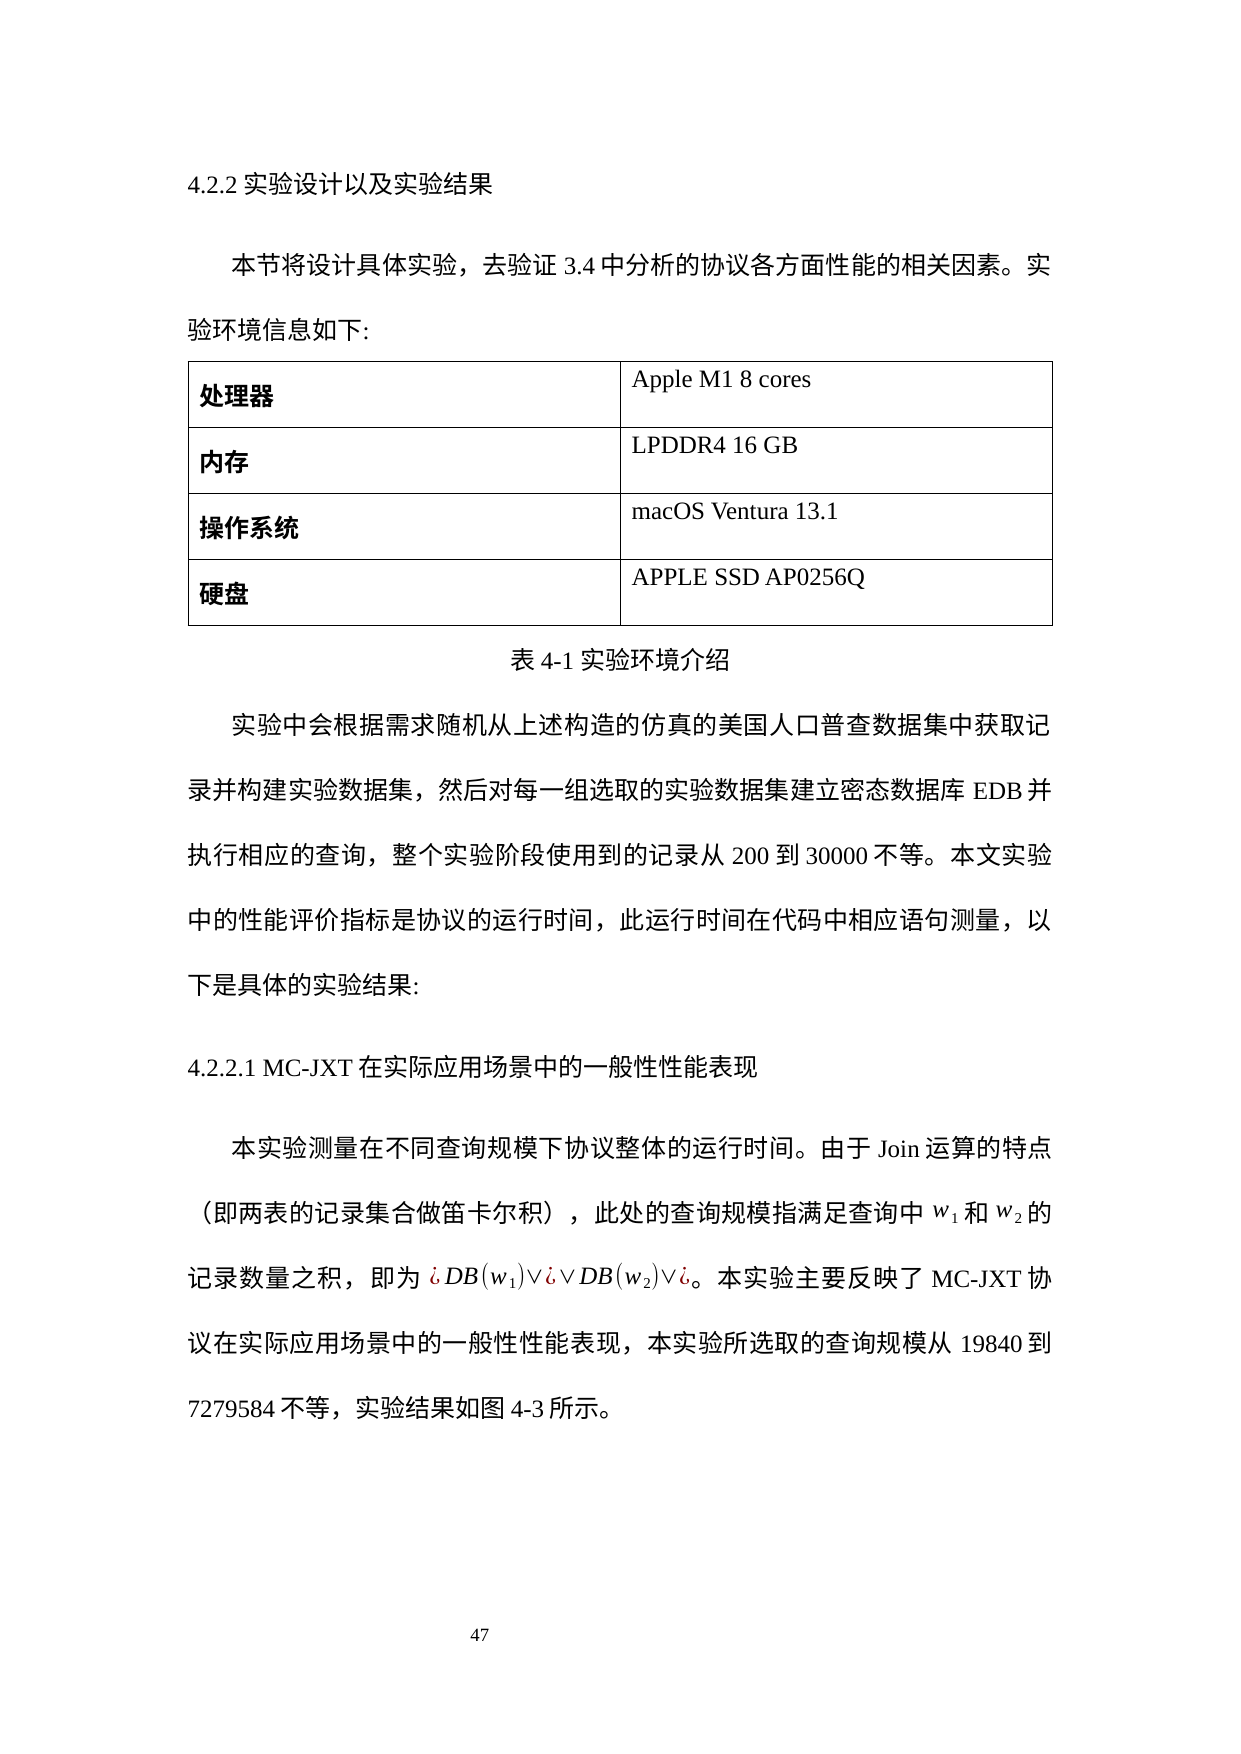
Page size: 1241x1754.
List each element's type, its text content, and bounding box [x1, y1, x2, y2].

table_cell 操作系统 [189, 494, 620, 559]
subtitle 实验设计以及实验结果 [187, 150, 1053, 215]
table_header 处理器 [189, 362, 620, 427]
subtitle MC-JXT在实际应用场景中的一般性性能表现 [187, 1033, 1053, 1098]
table_cell macOS Ventura 13.1 [621, 494, 1052, 559]
table_cell LPDDR4 16 GB [621, 428, 1052, 493]
text 表 4-1 实验环境介绍 [187, 626, 1053, 691]
table_cell 硬盘 [189, 560, 620, 625]
table_cell APPLE SSD AP0256Q [621, 560, 1052, 625]
text 本节将设计具体实验，去验证3.4中分析的协议各方面性能的相关因素。实验环境信息如下: [187, 231, 1053, 361]
table_cell 内存 [189, 428, 620, 493]
text 实验中会根据需求随机从上述构造的仿真的美国人口普查数据集中获取记录并构建实验数据集，然后对每一组选取的实验数据集建立密态数据库EDB并执行相应的查询，整个实验阶段使用到的记录从200到30000不等。本文实验中的性能评价指标是协议的运行时间，此运行时间在代码中相应语句测量，以下是具体的实验结果: [187, 691, 1053, 1016]
table_header Apple M1 8 cores [621, 362, 1052, 427]
